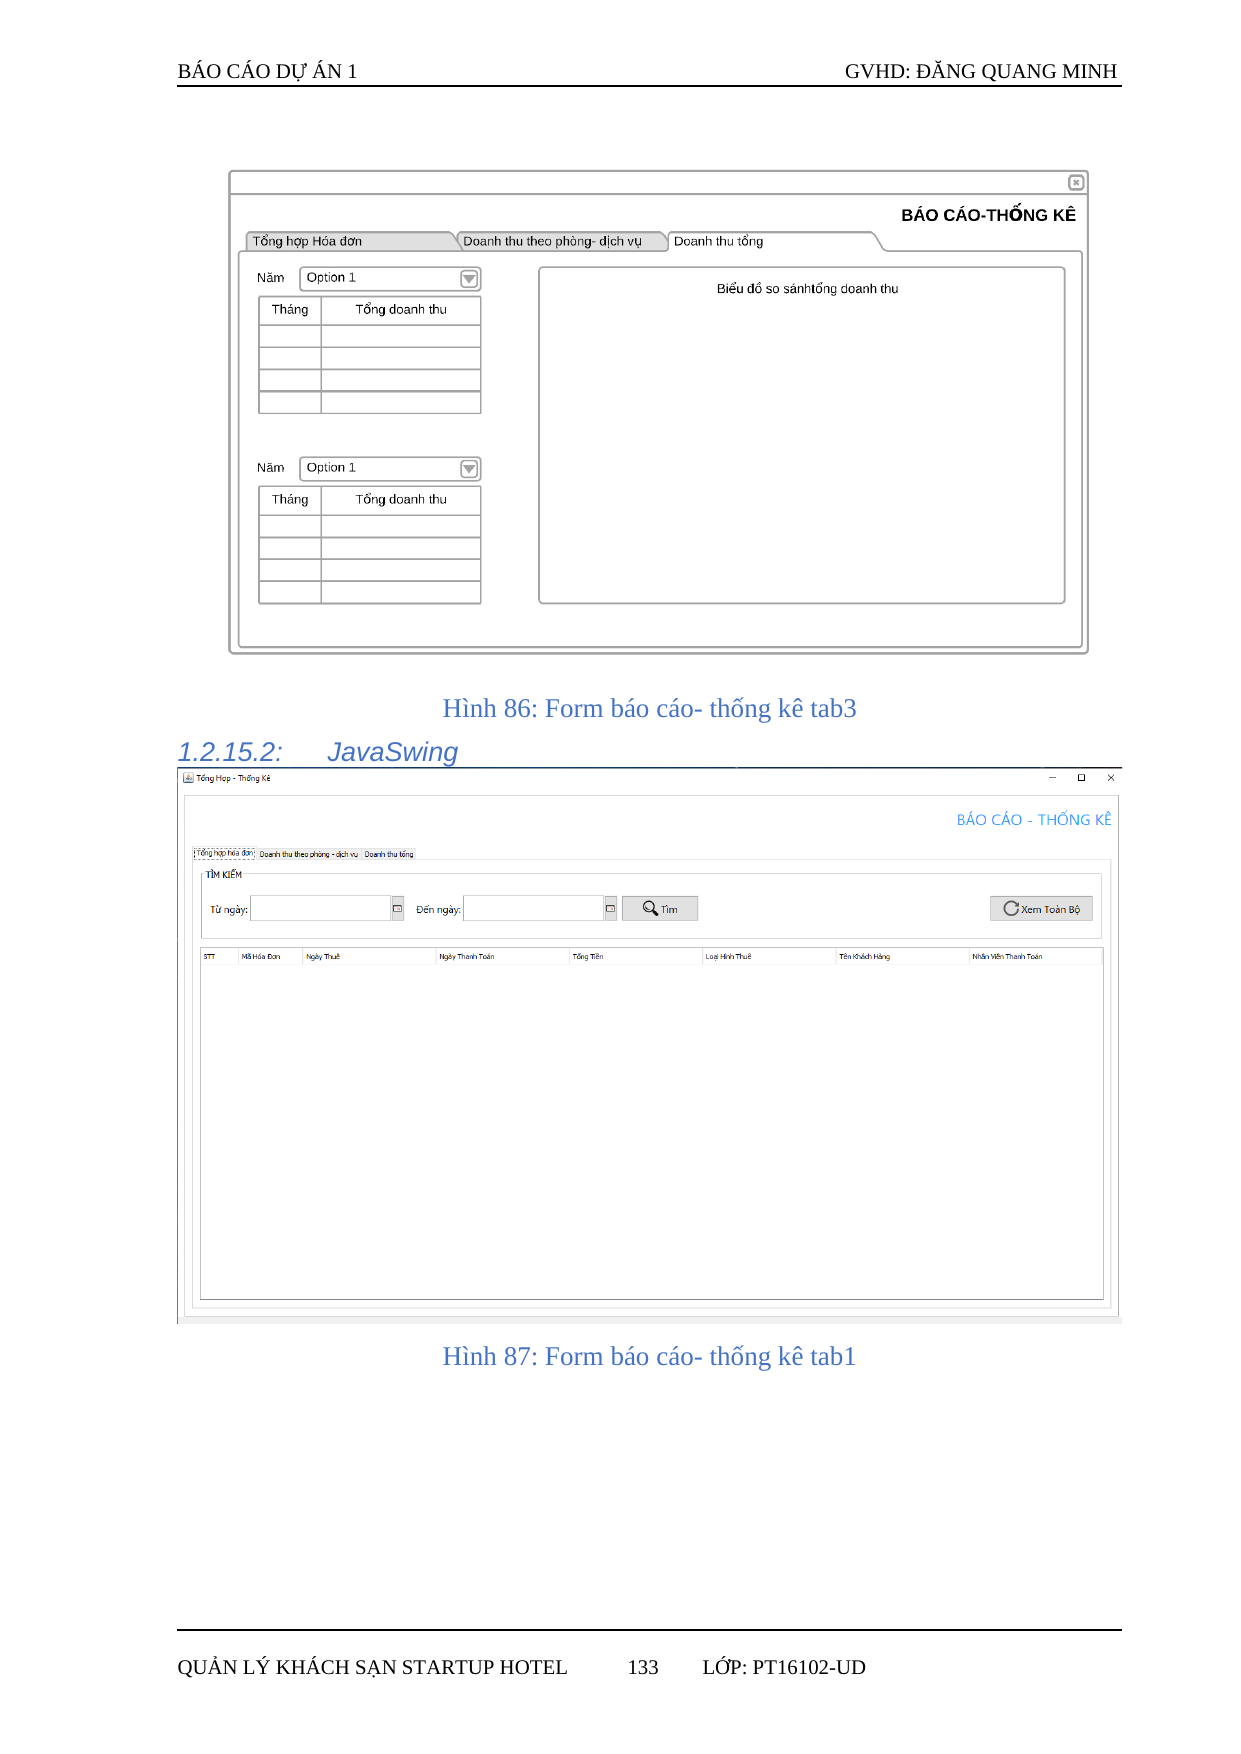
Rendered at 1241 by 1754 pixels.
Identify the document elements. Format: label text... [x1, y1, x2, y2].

picture [177, 147, 1123, 676]
text Hình 86: Form báo cáo- thống kê tab3 [177, 692, 1122, 723]
subtitle JavaSwing [177, 736, 1122, 767]
picture [177, 767, 1123, 1324]
text Hình 87: Form báo cáo- thống kê tab1 [177, 1340, 1122, 1371]
